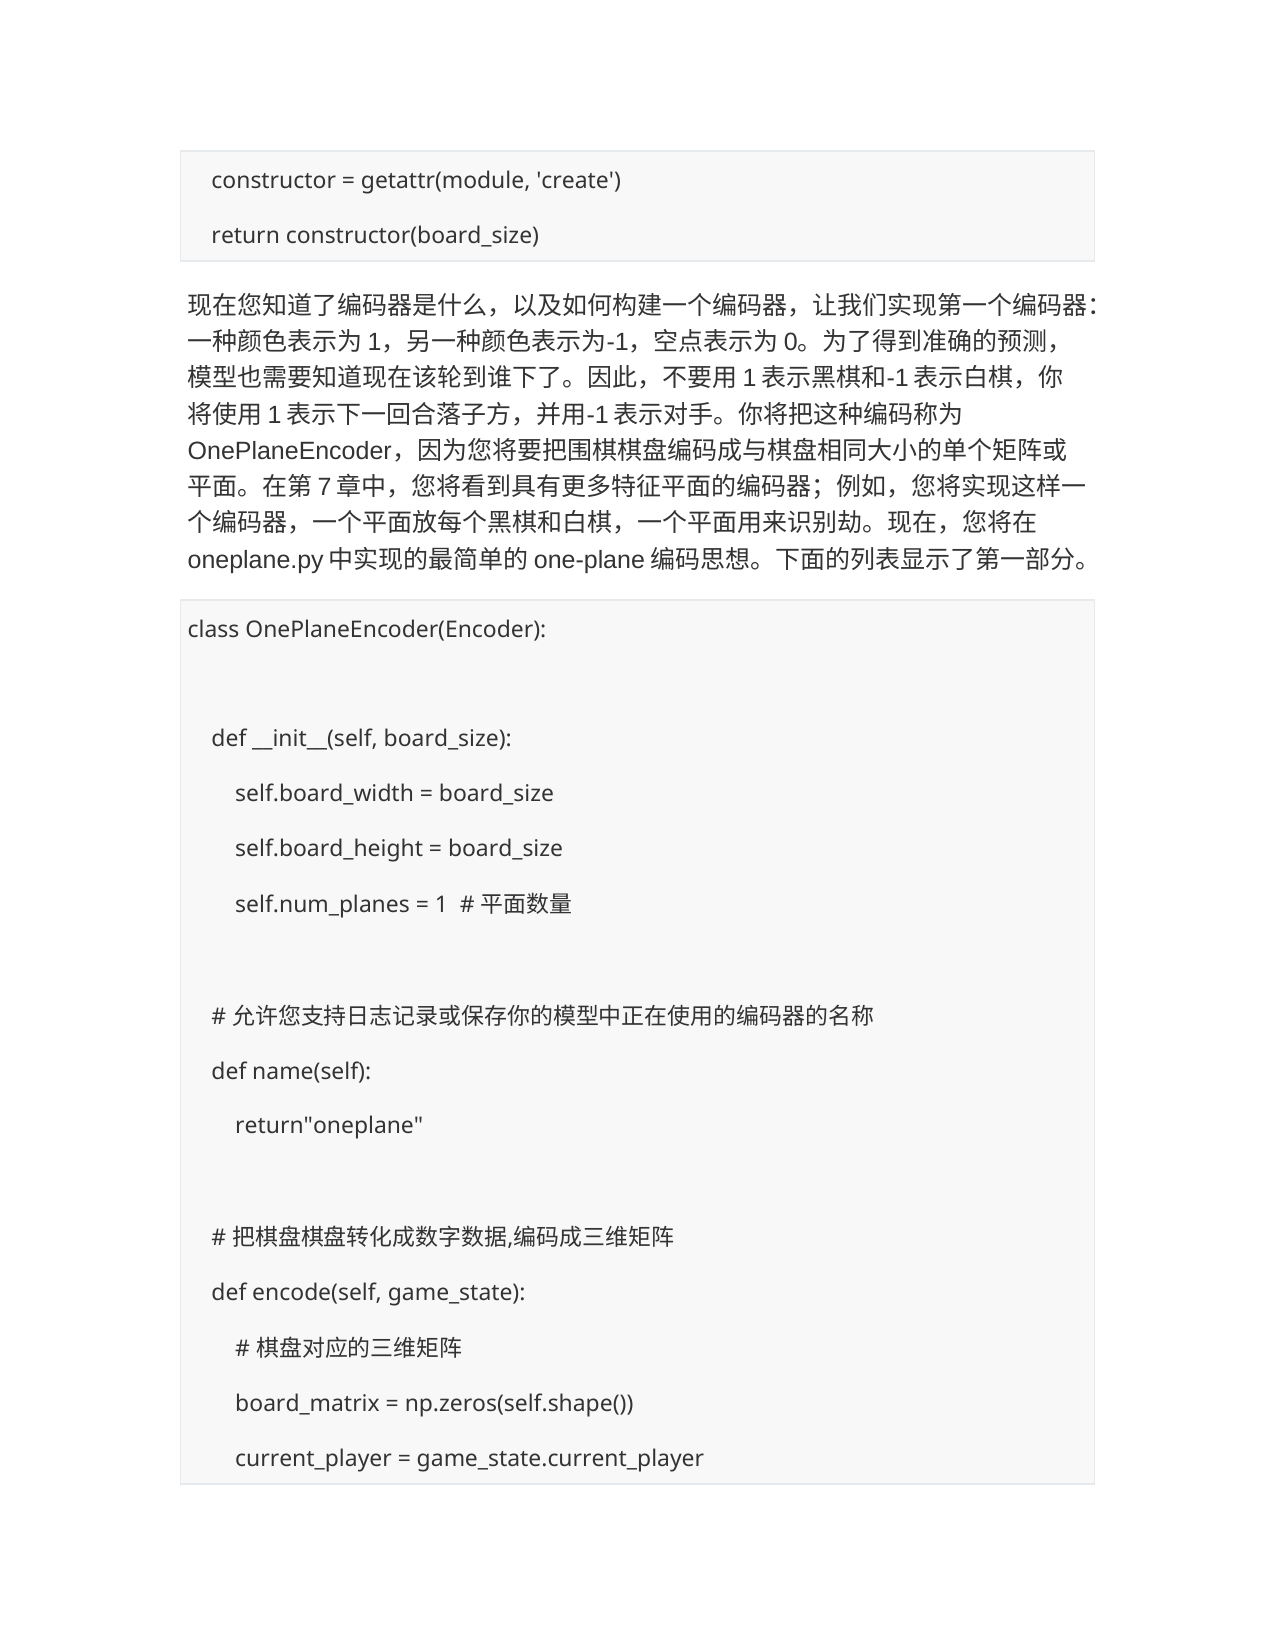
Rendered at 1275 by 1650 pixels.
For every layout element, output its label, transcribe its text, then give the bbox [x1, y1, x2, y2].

text def name(self): [181, 1041, 1094, 1086]
text self.board_height = board_size [181, 818, 1094, 863]
text class OnePlaneEncoder(Encoder): [181, 601, 1094, 644]
text # 棋盘对应的三维矩阵 [181, 1316, 1094, 1363]
text return"oneplane" [181, 1095, 1094, 1141]
text def __init__(self, board_size): [181, 708, 1094, 753]
text # 允许您支持日志记录或保存你的模型中正在使用的编码器的名称 [181, 984, 1094, 1031]
text board_matrix = np.zeros(self.shape()) [181, 1373, 1094, 1418]
text constructor = getattr(module, 'create') [181, 152, 1094, 195]
text return constructor(board_size) [181, 205, 1094, 260]
text def encode(self, game_state): [181, 1261, 1094, 1307]
text self.board_width = board_size [181, 763, 1094, 808]
text self.num_planes = 1 # 平面数量 [181, 872, 1094, 920]
text 现在您知道了编码器是什么，以及如何构建一个编码器，让我们实现第一个编码器：一种颜色表示为1，另一种颜色表示为-1，空点表示为0。为了得到准确的预测，模型也需要知道现在该轮到谁下了。因此，不要用1表示黑棋和-1表示白棋，你将使用1表示下一回合落子方，并用-1表示对手。你将把这种编码称为OnePlaneEncoder，因为您将要把围棋棋盘编码成与棋盘相同大小的单个矩阵或平面。在第7章中，您将看到具有更多特征平面的编码器；例如，您将实现这样一个编码器，一个平面放每个黑棋和白棋，一个平面用来识别劫。现在，您将在oneplane.py中实现的最简单的one-plane编码思想。下面的列表显示了第一部分。 [187, 285, 1087, 575]
text # 把棋盘棋盘转化成数字数据,编码成三维矩阵 [181, 1204, 1094, 1252]
text current_player = game_state.current_player [181, 1427, 1094, 1483]
